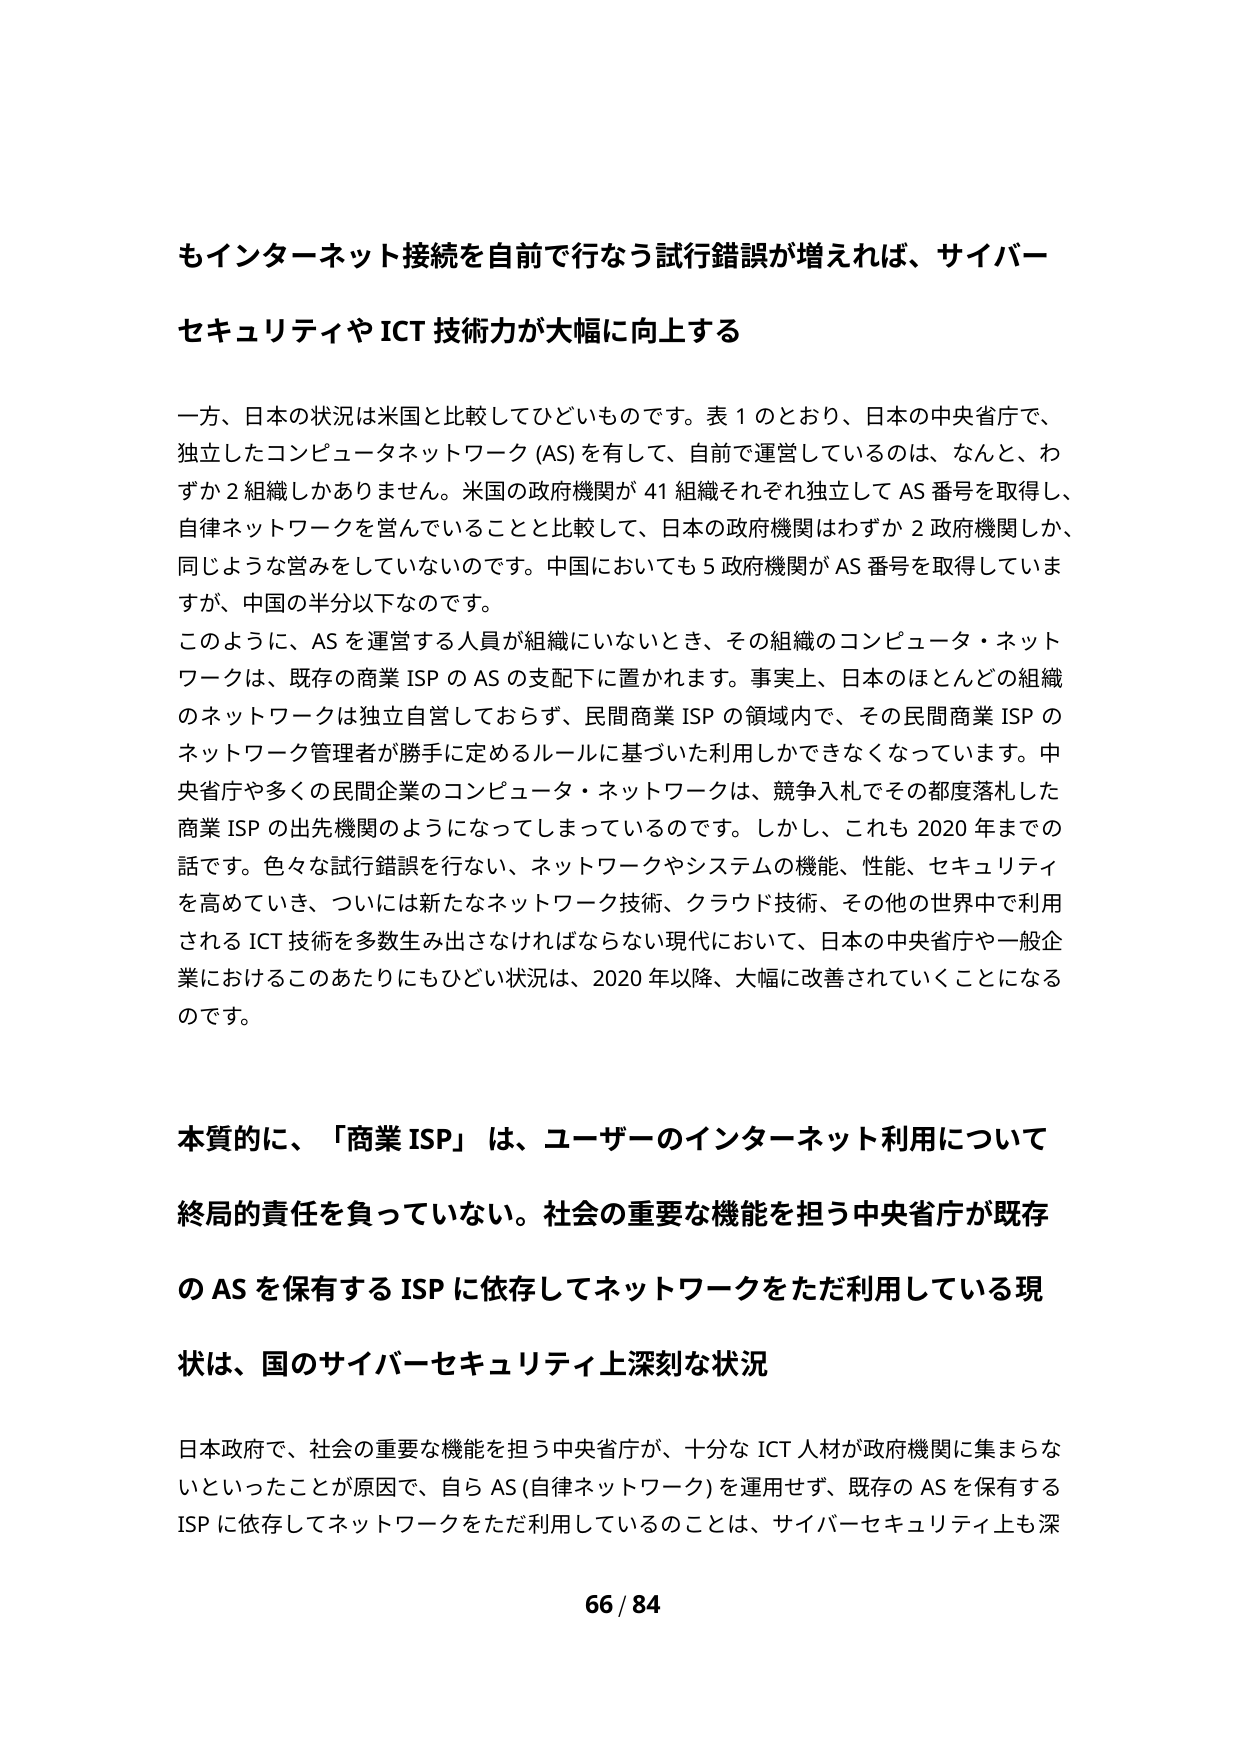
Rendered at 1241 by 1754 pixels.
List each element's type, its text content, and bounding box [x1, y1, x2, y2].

subtitle 本質的に、「商業 ISP」 は、ユーザーのインターネット利用について終局的責任を負っていない。社会の重要な機能を担う中央省庁が既存の AS を保有する ISP に依存してネットワークをただ利用している現状は、国のサイバーセキュリティ上深刻な状況 [177, 1100, 1063, 1400]
text 一方、日本の状況は米国と比較してひどいものです。表 1 のとおり、日本の中央省庁で、独立したコンピュータネットワーク (AS) を有して、自前で運営しているのは、なんと、わずか 2 組織しかありません。米国の政府機関が 41 組織それぞれ独立して AS 番号を取得し、自律ネットワークを営んでいることと比較して、日本の政府機関はわずか 2 政府機関しか、同じような営みをしていないのです。中国においても 5 政府機関が AS 番号を取得していますが、中国の半分以下なのです。 [177, 396, 1063, 621]
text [177, 1429, 1063, 1542]
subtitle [177, 217, 1063, 367]
text このように、AS を運営する人員が組織にいないとき、その組織のコンピュータ・ネットワークは、既存の商業 ISP の AS の支配下に置かれます。事実上、日本のほとんどの組織のネットワークは独立自営しておらず、民間商業 ISP の領域内で、その民間商業 ISP のネットワーク管理者が勝手に定めるルールに基づいた利用しかできなくなっています。中央省庁や多くの民間企業のコンピュータ・ネットワークは、競争入札でその都度落札した商業 ISP の出先機関のようになってしまっているのです。しかし、これも 2020 年までの話です。色々な試行錯誤を行ない、ネットワークやシステムの機能、性能、セキュリティを高めていき、ついには新たなネットワーク技術、クラウド技術、その他の世界中で利用される ICT 技術を多数生み出さなければならない現代において、日本の中央省庁や一般企業におけるこのあたりにもひどい状況は、2020 年以降、大幅に改善されていくことになるのです。 [177, 621, 1063, 1033]
